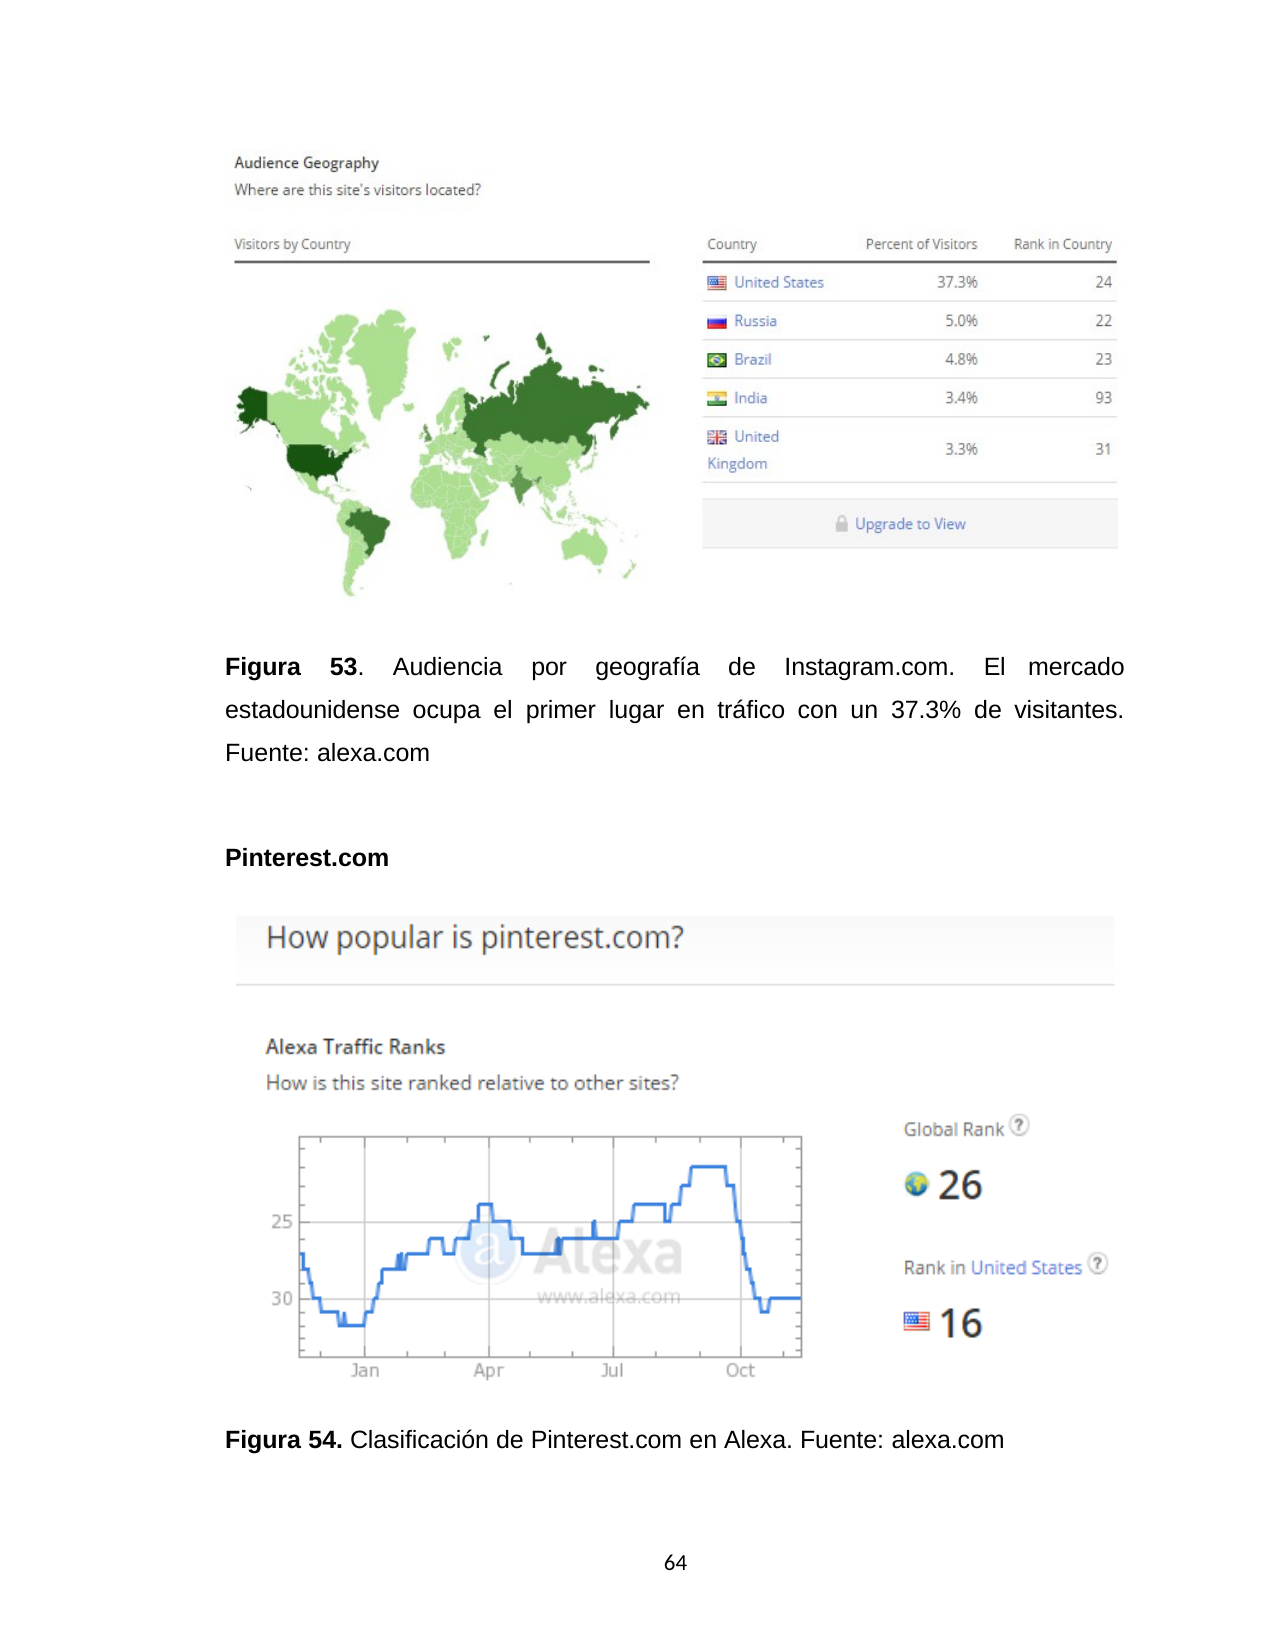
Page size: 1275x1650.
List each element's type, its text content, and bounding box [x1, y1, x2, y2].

subtitle Pinterest.com [225, 843, 1135, 872]
picture [225, 150, 1124, 609]
text Figura 54. Clasificación de Pinterest.com en Alexa. Fuente: alexa.com [225, 1425, 1135, 1454]
picture [236, 916, 1115, 1384]
text Figura 53. Audiencia por geografía de Instagram.com. El mercado estadounidense ocupa el primer lugar en tráfico con un 37.3% de visitantes. Fuente: alexa.com [225, 652, 1125, 767]
